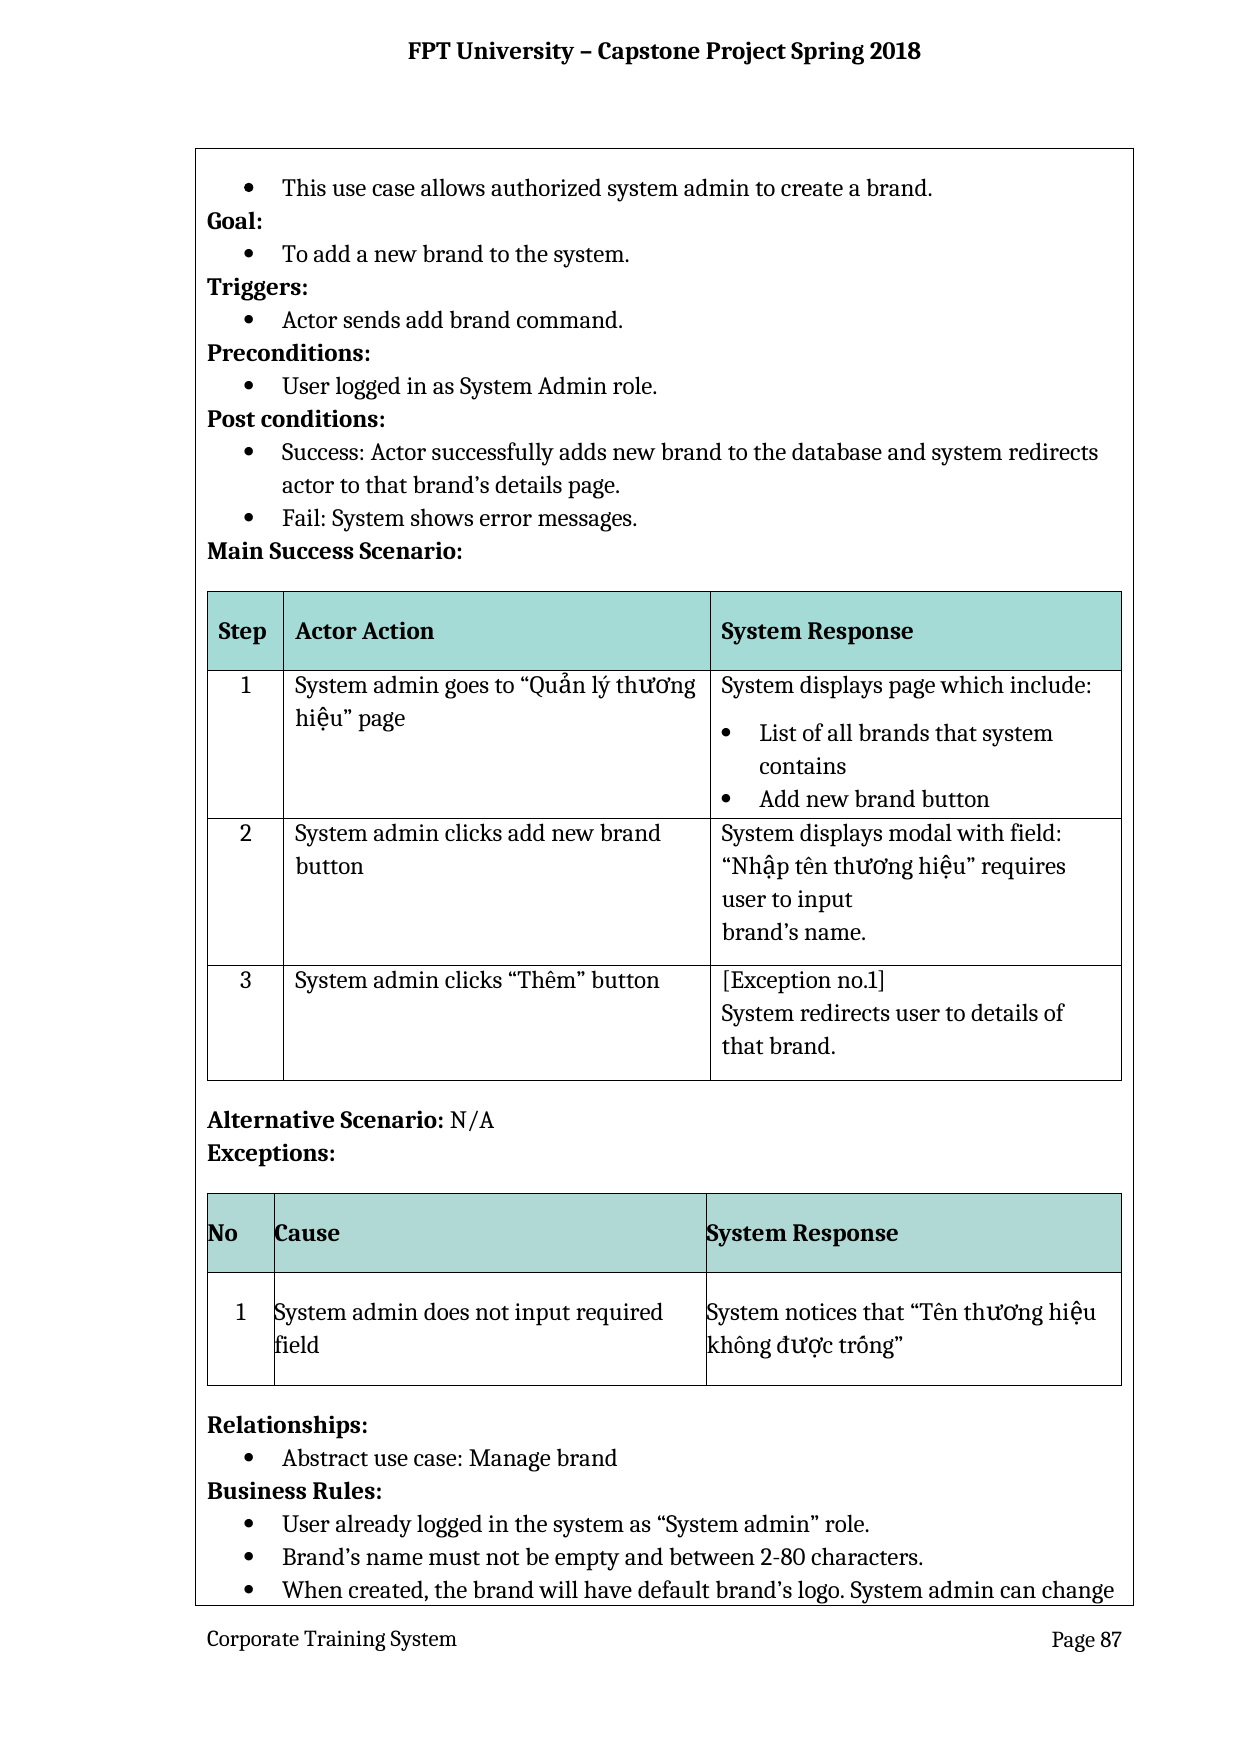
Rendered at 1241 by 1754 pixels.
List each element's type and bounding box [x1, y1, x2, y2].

table_cell [196, 149, 1133, 1605]
